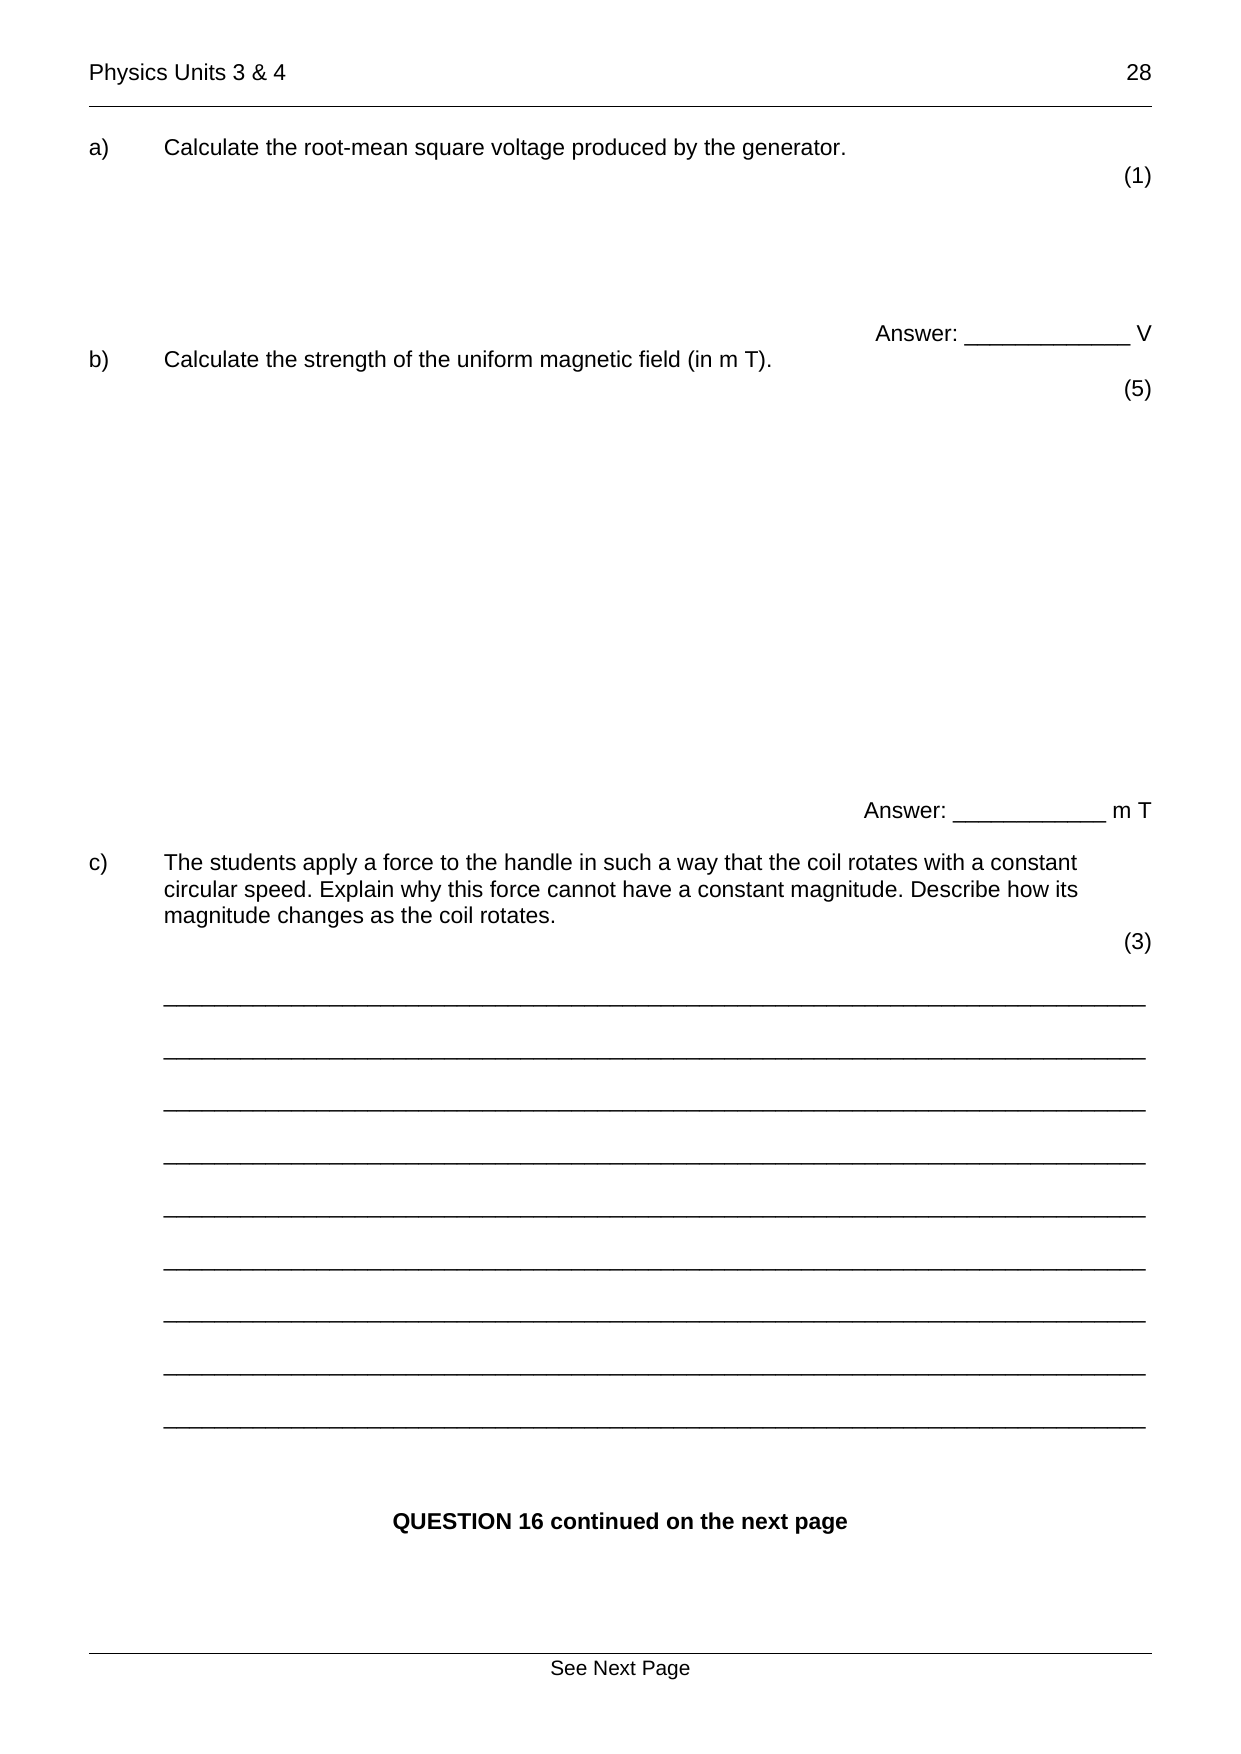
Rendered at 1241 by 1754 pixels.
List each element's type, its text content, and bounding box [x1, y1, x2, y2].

text _____________________________________________________________________________________________________________________________________________________________________________________________________________________________________________________________________________________________________________________________________________________________________________________________________________________________________________________________________________________________________________________________________________________________________________________________________________________________________________________________________________________________________________________ [164, 981, 1152, 1429]
list Answer: _____________ V [164, 320, 1152, 346]
list Calculate the strength of the uniform magnetic field (in m T). [89, 346, 1152, 373]
list Answer: ____________ m T [164, 797, 1152, 823]
list (3) [164, 928, 1152, 955]
list c) The students apply a force to the handle in such a way that the coil rotates with a constant circular speed. Explain why this force cannot have a constant magnitude. Describe how its magnitude changes as the coil rotates. [89, 849, 1152, 928]
list Calculate the root-mean square voltage produced by the generator. [89, 133, 1152, 160]
list (5) [164, 375, 1152, 401]
text QUESTION 16 continued on the next page [89, 1508, 1152, 1534]
list (1) [164, 162, 1152, 188]
